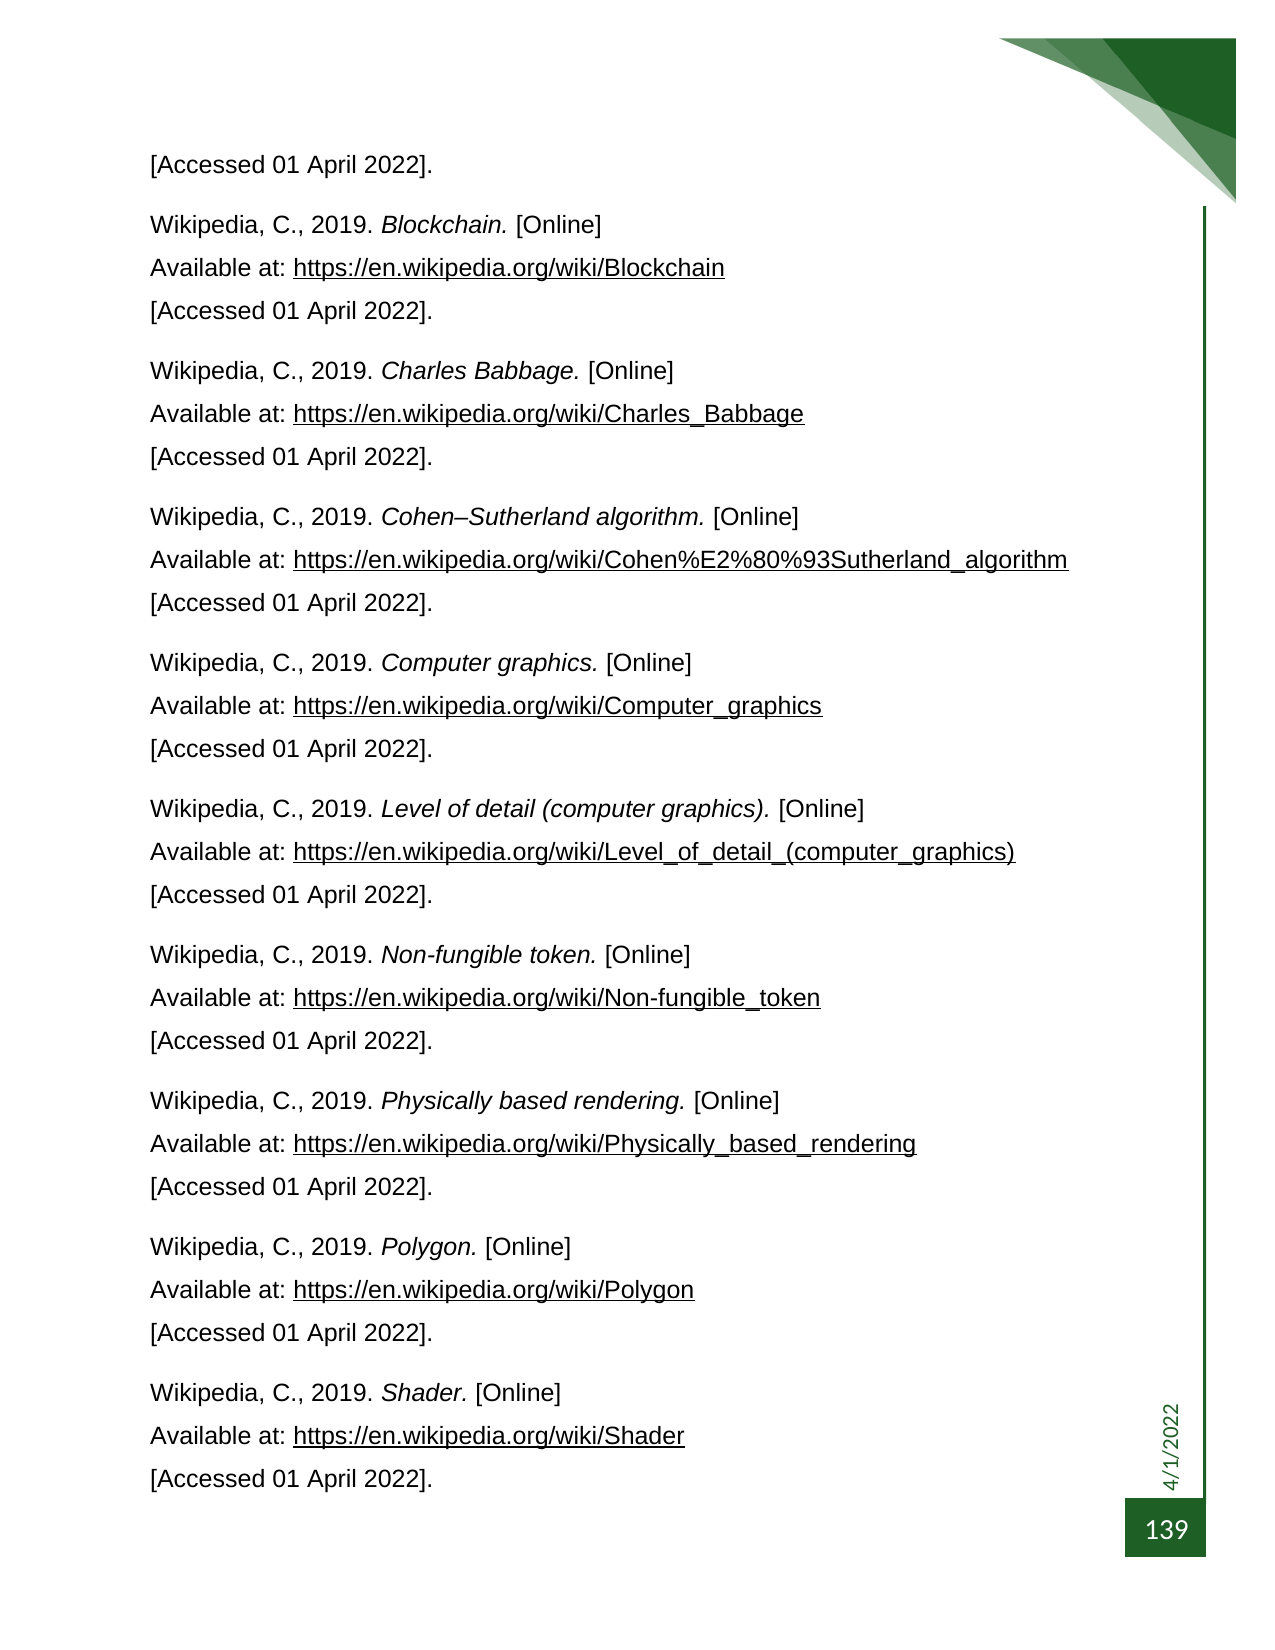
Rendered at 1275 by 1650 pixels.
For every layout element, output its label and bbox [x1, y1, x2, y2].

picture [997, 38, 1236, 204]
